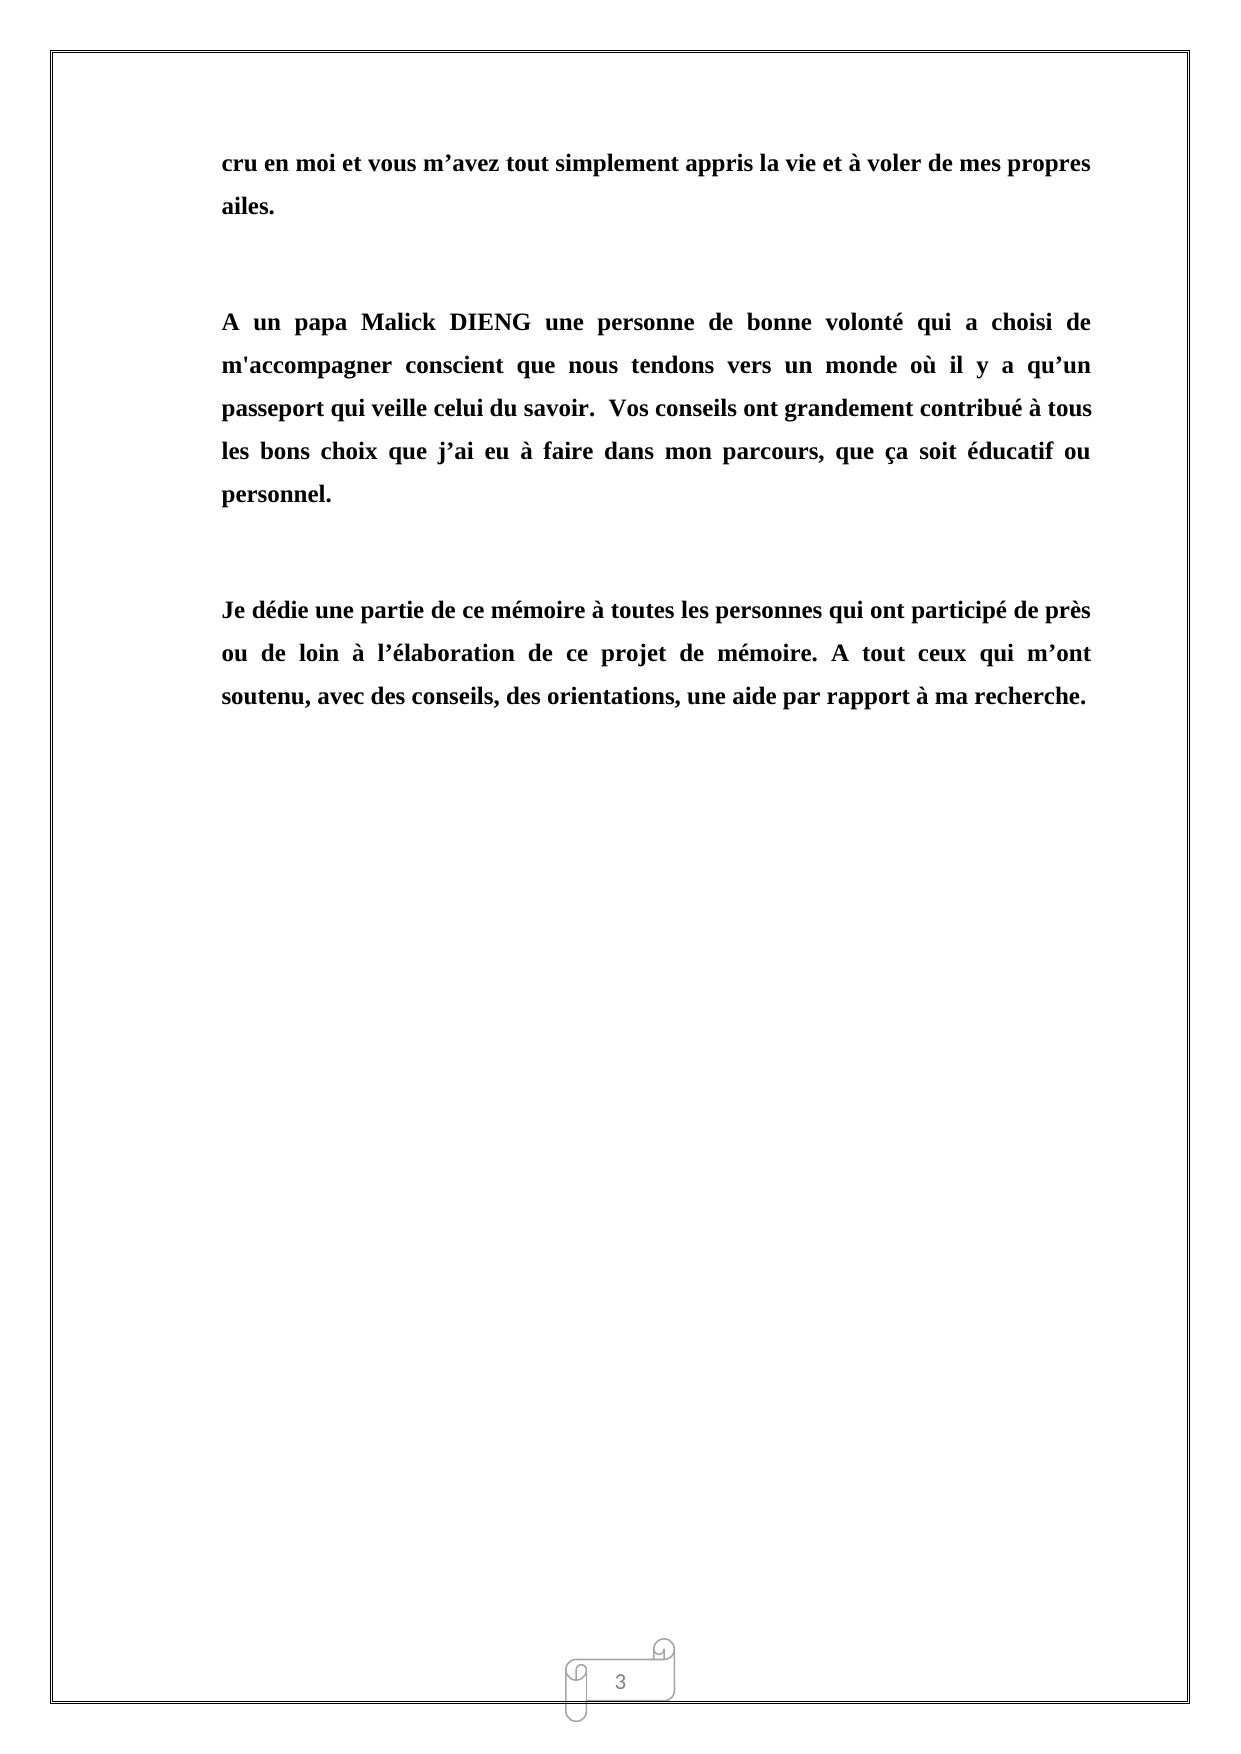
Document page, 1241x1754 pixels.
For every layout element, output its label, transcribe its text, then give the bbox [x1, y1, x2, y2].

text Je dédie une partie de ce mémoire à toutes les personnes qui ont participé de près ou de loin à l’élaboration de ce projet de mémoire. A tout ceux qui m’ont soutenu, avec des conseils, des orientations, une aide par rapport à ma recherche. [221, 595, 1093, 710]
text A un papa Malick DIENG une personne de bonne volonté qui a choisi de m'accompagner conscient que nous tendons vers un monde où il y a qu’un passeport qui veille celui du savoir. Vos conseils ont grandement contribué à tous les bons choix que j’ai eu à faire dans mon parcours, que ça soit éducatif ou personnel. [221, 307, 1093, 508]
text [221, 148, 1093, 219]
